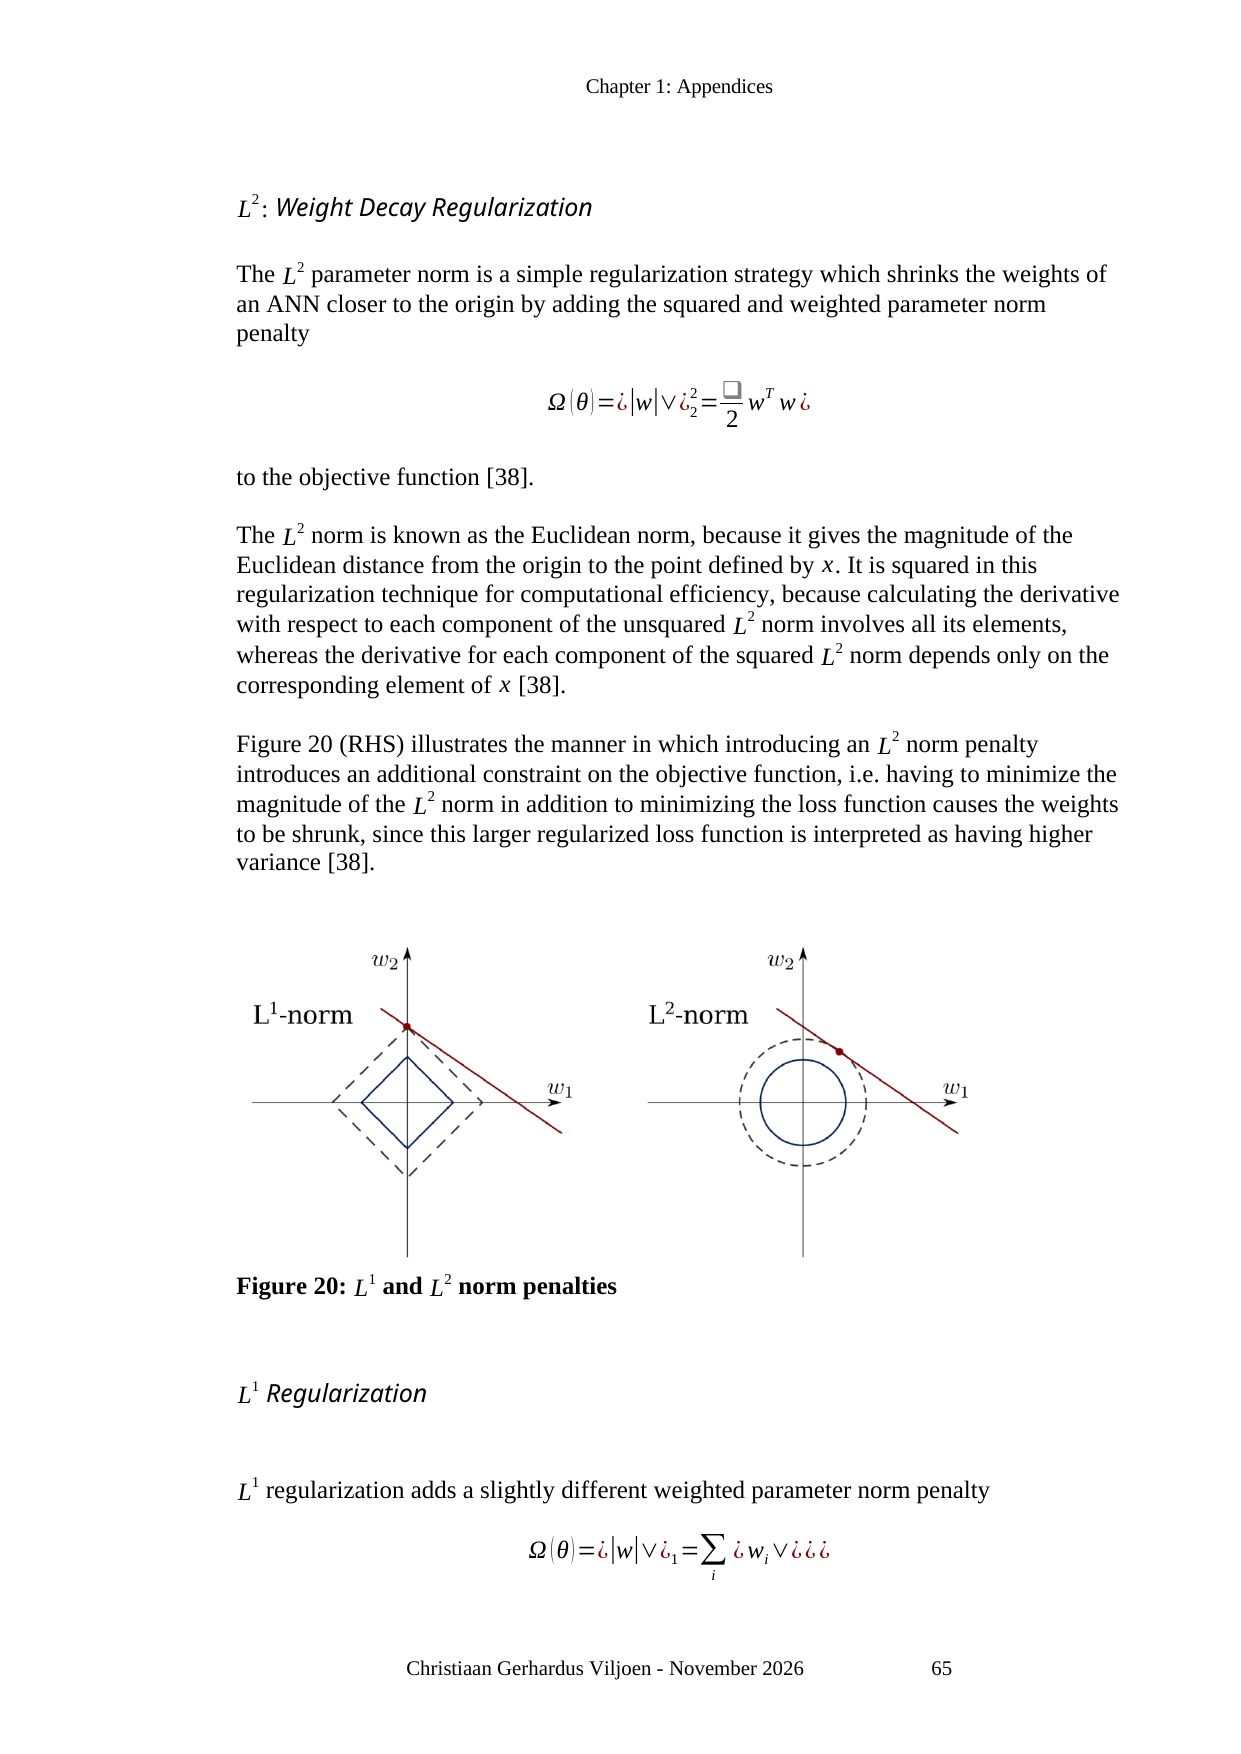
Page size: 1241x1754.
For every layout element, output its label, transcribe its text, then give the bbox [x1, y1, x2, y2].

subtitle Weight Decay Regularization [236, 189, 1122, 223]
text regularization adds a slightly different weighted parameter norm penalty [236, 1473, 1122, 1505]
picture [236, 933, 983, 1270]
text The norm is known as the Euclidean norm, because it gives the magnitude of the Euclidean distance from the origin to the point defined by . It is squared in this regularization technique for computational efficiency, because calculating the derivative with respect to each component of the unsquared norm involves all its elements, whereas the derivative for each component of the squared norm depends only on the corresponding element of . [236, 519, 1122, 699]
text The parameter norm is a simple regularization strategy which shrinks the weights of an ANN closer to the origin by adding the squared and weighted parameter norm penalty [236, 258, 1122, 347]
text to the objective function . [236, 462, 1122, 490]
text Figure 19 (RHS) illustrates the manner in which introducing an norm penalty introduces an additional constraint on the objective function, i.e. having to minimize the magnitude of the norm in addition to minimizing the loss function causes the weights to be shrunk, since this larger regularized loss function is interpreted as having higher variance . [236, 728, 1122, 876]
subtitle Regularization [236, 1376, 1122, 1410]
